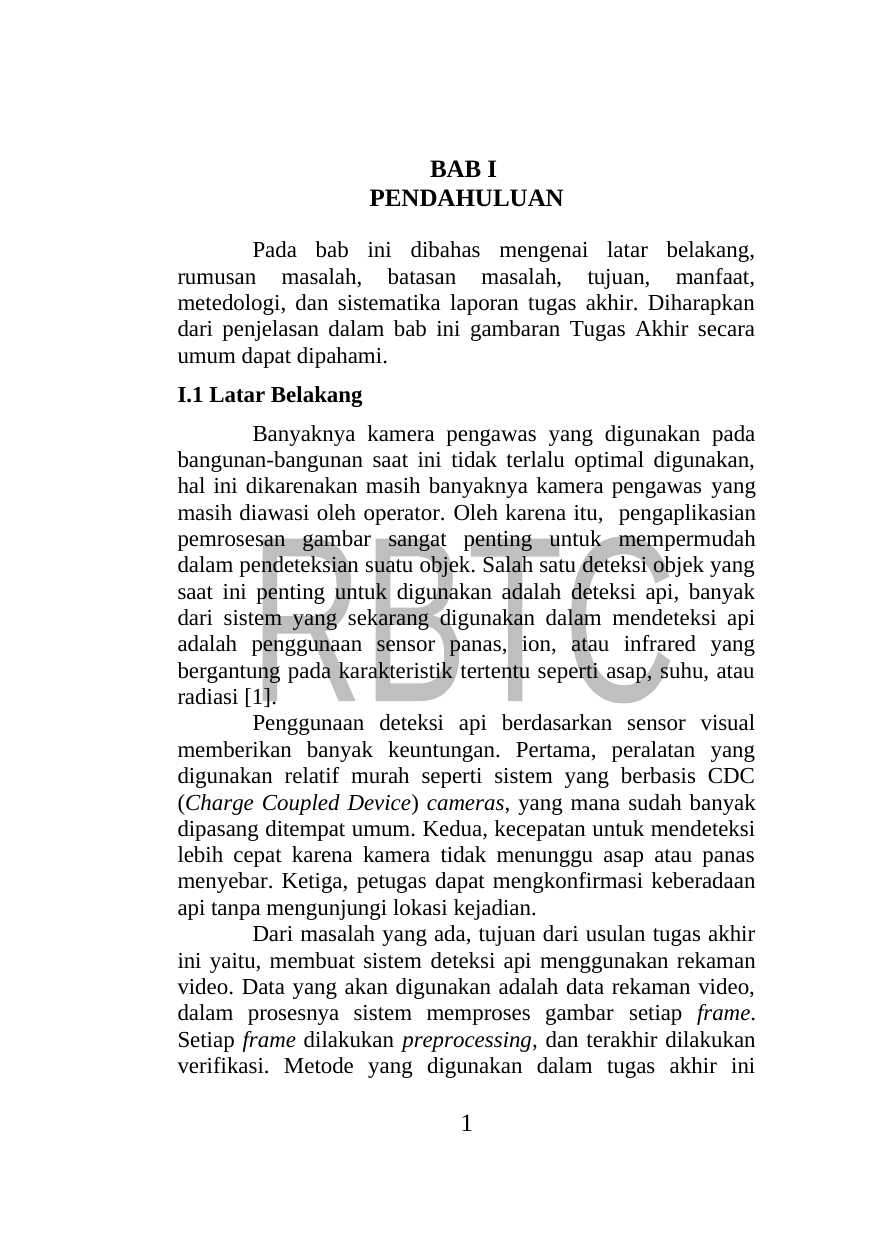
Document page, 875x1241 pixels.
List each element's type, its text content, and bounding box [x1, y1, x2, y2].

text Banyaknya kamera pengawas yang digunakan pada bangunan-bangunan saat ini tidak terlalu optimal digunakan, hal ini dikarenakan masih banyaknya kamera pengawas yang masih diawasi oleh operator. Oleh karena itu, pengaplikasian pemrosesan gambar sangat penting untuk mempermudah dalam pendeteksian suatu objek. Salah satu deteksi objek yang saat ini penting untuk digunakan adalah deteksi api, banyak dari sistem yang sekarang digunakan dalam mendeteksi api adalah penggunaan sensor panas, ion, atau infrared yang bergantung pada karakteristik tertentu seperti asap, suhu, atau radiasi . [177, 419, 756, 709]
subtitle Latar Belakang [177, 381, 756, 407]
subtitle PENDAHULUAN [177, 154, 756, 211]
text Penggunaan deteksi api berdasarkan sensor visual memberikan banyak keuntungan. Pertama, peralatan yang digunakan relatif murah seperti sistem yang berbasis CDC (Charge Coupled Device) cameras, yang mana sudah banyak dipasang ditempat umum. Kedua, kecepatan untuk mendeteksi lebih cepat karena kamera tidak menunggu asap atau panas menyebar. Ketiga, petugas dapat mengkonfirmasi keberadaan api tanpa mengunjungi lokasi kejadian. [177, 709, 756, 920]
text Pada bab ini dibahas mengenai latar belakang, rumusan masalah, batasan masalah, tujuan, manfaat, metedologi, dan sistematika laporan tugas akhir. Diharapkan dari penjelasan dalam bab ini gambaran Tugas Akhir secara umum dapat dipahami. [177, 236, 756, 368]
